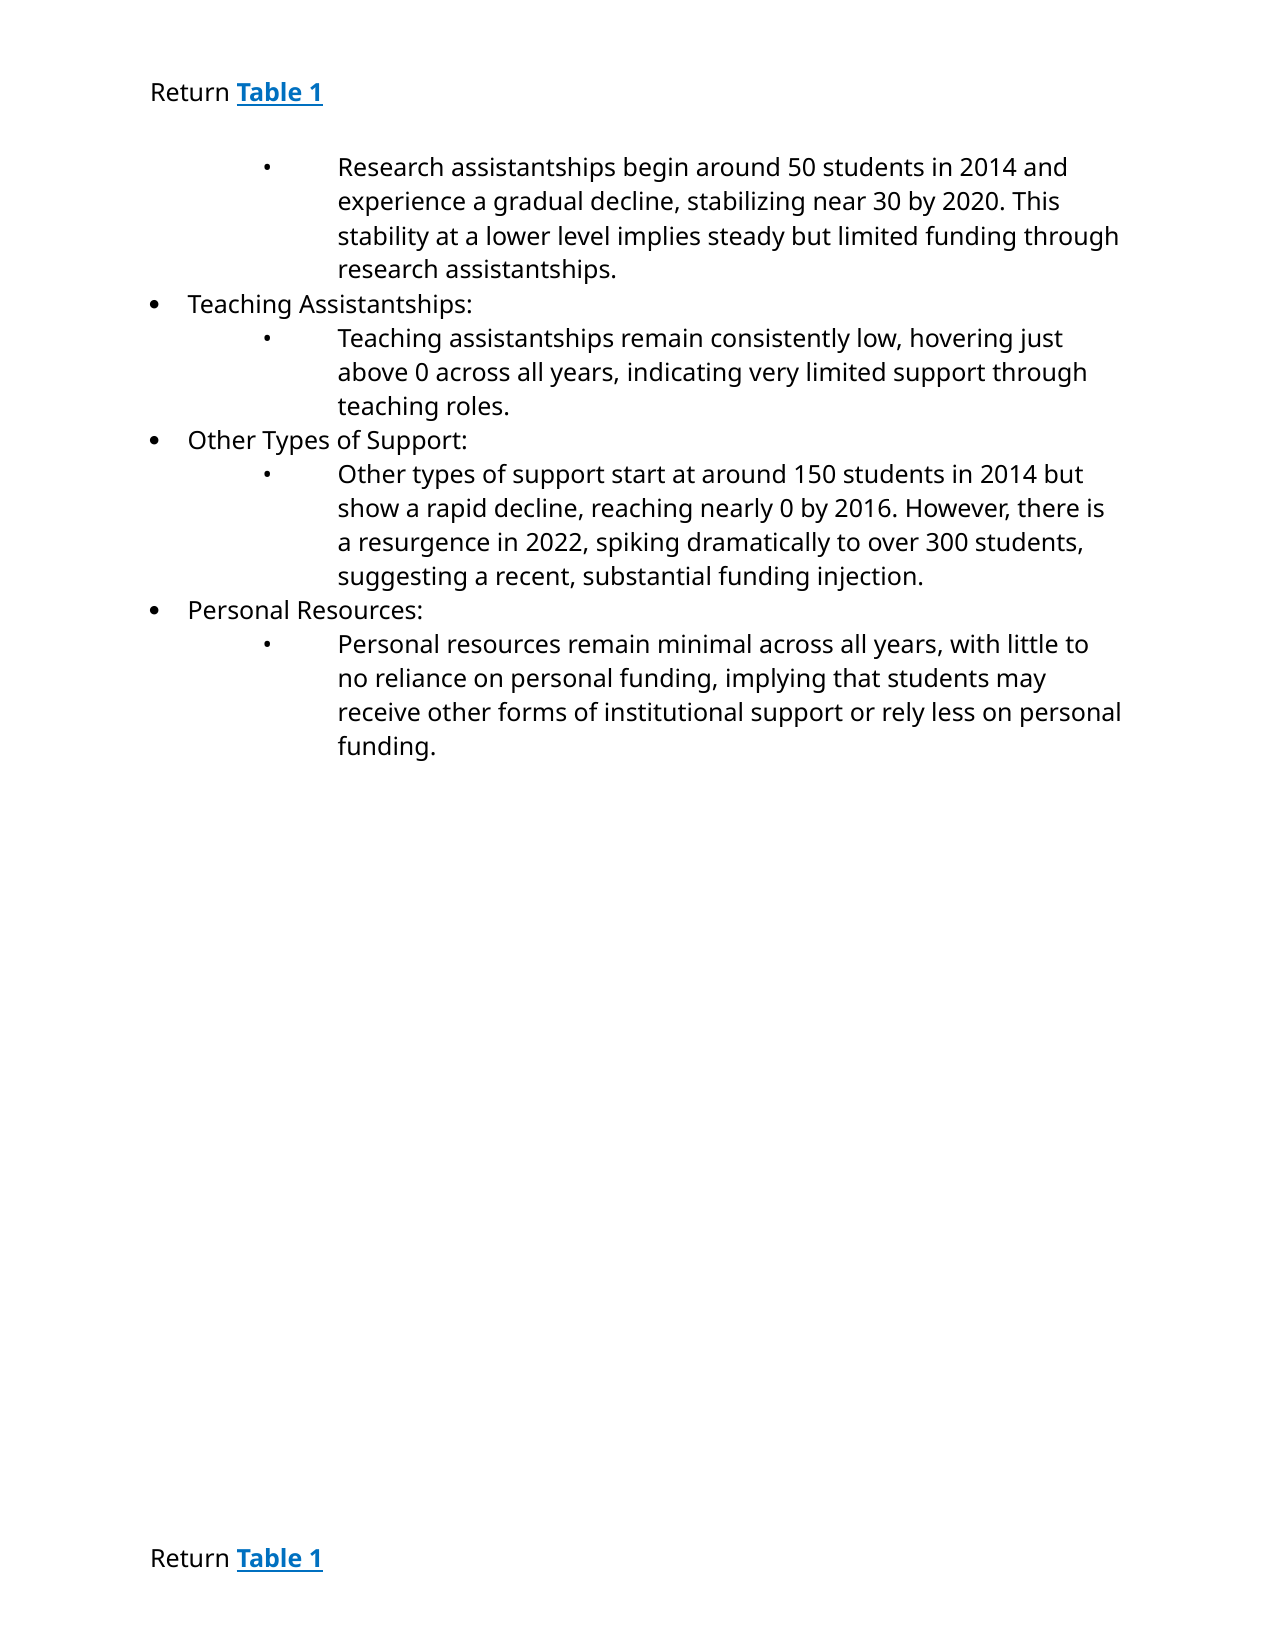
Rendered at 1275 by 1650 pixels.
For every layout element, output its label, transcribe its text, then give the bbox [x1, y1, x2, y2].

list Teaching Assistantships: [150, 286, 1125, 320]
list Personal resources remain minimal across all years, with little to no reliance on personal funding, implying that students may receive other forms of institutional support or rely less on personal funding. [262, 627, 1125, 763]
list Teaching assistantships remain consistently low, hovering just above 0 across all years, indicating very limited support through teaching roles. [262, 320, 1125, 422]
list Research assistantships begin around 50 students in 2014 and experience a gradual decline, stabilizing near 30 by 2020. This stability at a lower level implies steady but limited funding through research assistantships. [262, 150, 1125, 286]
list Personal Resources: [150, 593, 1125, 627]
list Other Types of Support: [150, 422, 1125, 457]
list Other types of support start at around 150 students in 2014 but show a rapid decline, reaching nearly 0 by 2016. However, there is a resurgence in 2022, spiking dramatically to over 300 students, suggesting a recent, substantial funding injection. [262, 457, 1125, 593]
